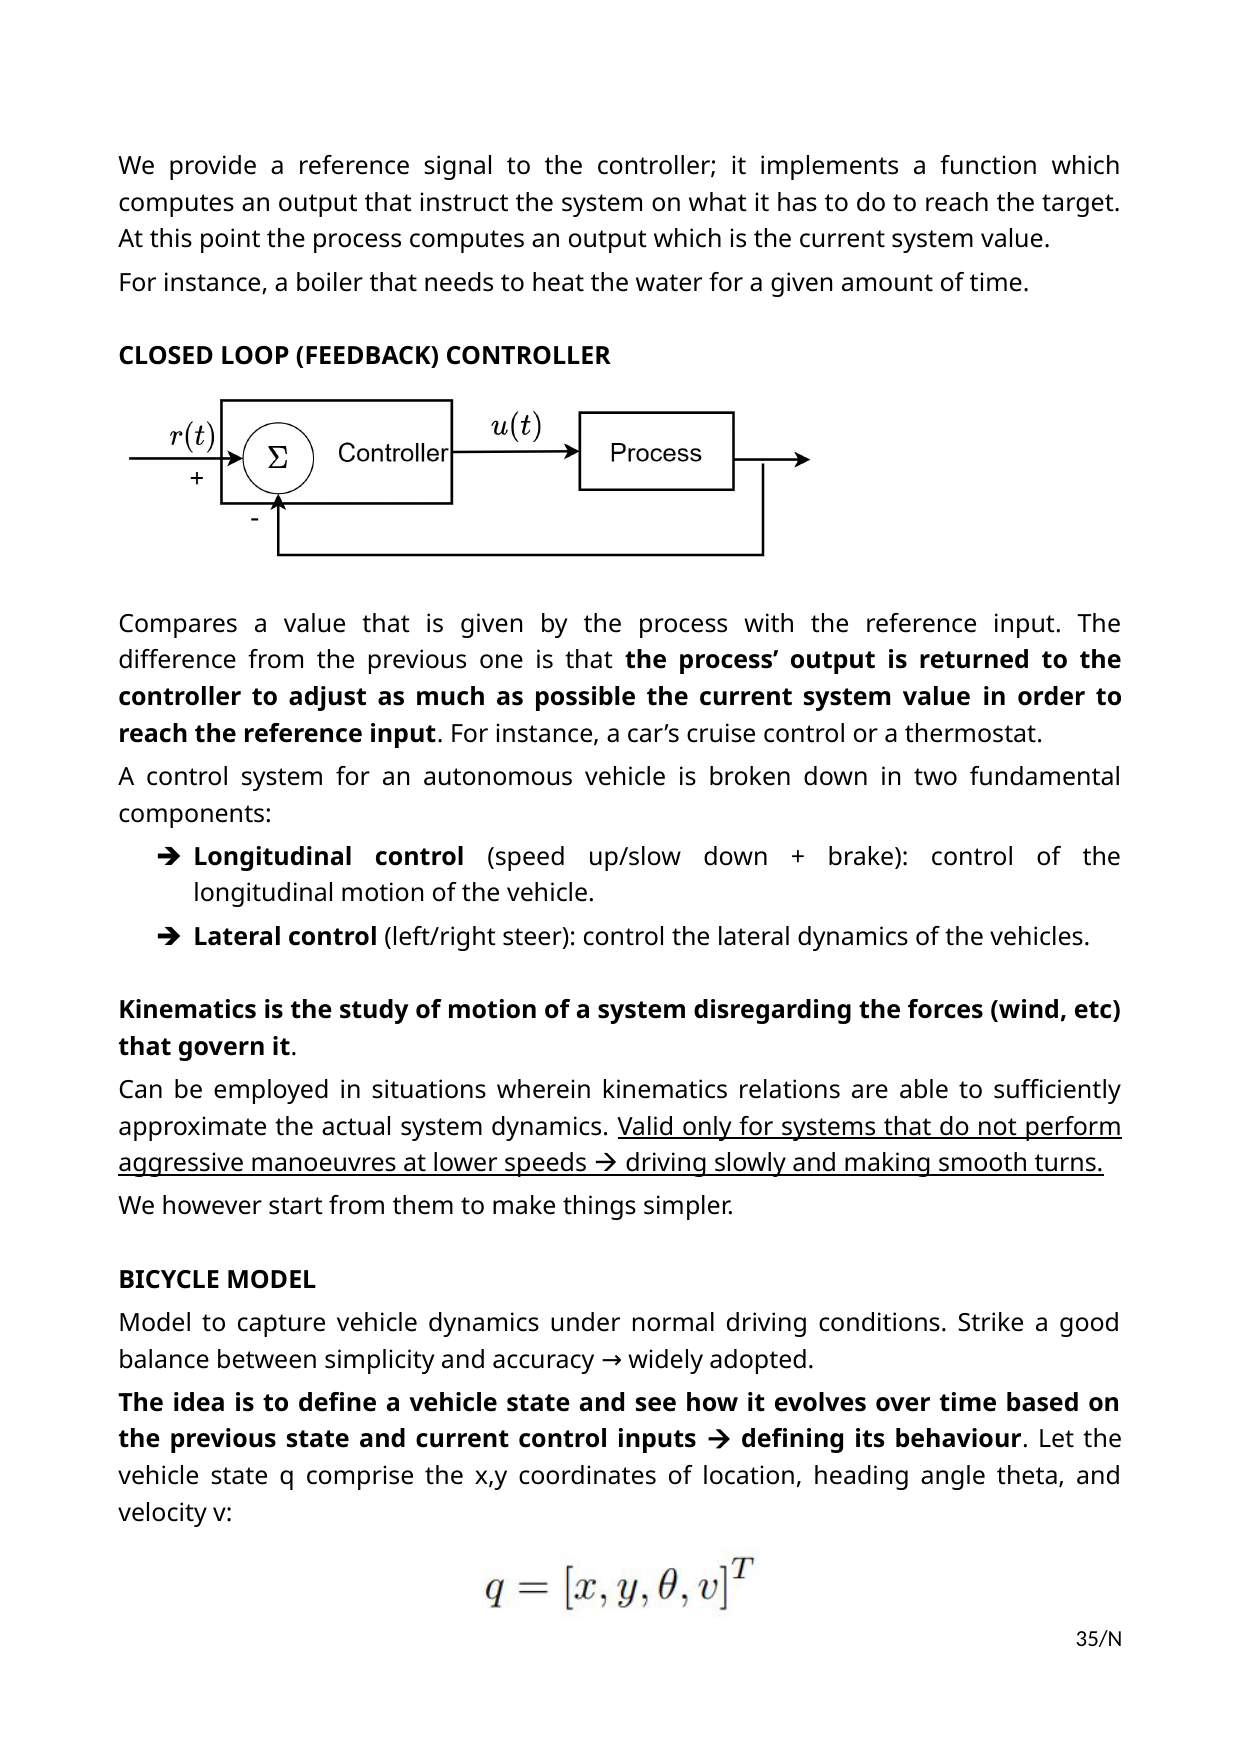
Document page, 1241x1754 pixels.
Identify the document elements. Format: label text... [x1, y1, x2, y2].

text Can be employed in situations wherein kinematics relations are able to sufficiently approximate the actual system dynamics. Valid only for systems that do not perform aggressive manoeuvres at lower speeds driving slowly and making smooth turns. [118, 1071, 1122, 1179]
list Lateral control (left/right steer): control the lateral dynamics of the vehicles. [156, 918, 1122, 952]
text Kinematics is the study of motion of a system disregarding the forces (wind, etc) that govern it. [118, 992, 1122, 1062]
text CLOSED LOOP (FEEDBACK) CONTROLLER [118, 338, 1122, 372]
text Compares a value that is given by the process with the reference input. The difference from the previous one is that the process’ output is returned to the controller to adjust as much as possible the current system value in order to reach the reference input. For instance, a car’s cruise control or a thermostat. [118, 605, 1122, 749]
text A control system for an autonomous vehicle is broken down in two fundamental components: [118, 758, 1122, 829]
text BICYCLE MODEL [118, 1262, 1122, 1296]
list Longitudinal control (speed up/slow down + brake): control of the longitudinal motion of the vehicle. [156, 838, 1122, 909]
text We however start from them to make things simpler. [118, 1188, 1122, 1222]
text Model to capture vehicle dynamics under normal driving conditions. Strike a good balance between simplicity and accuracy → widely adopted. [118, 1304, 1122, 1375]
text The idea is to define a vehicle state and see how it evolves over time based on the previous state and current control inputs defining its behaviour. Let the vehicle state q comprise the x,y coordinates of location, heading angle theta, and velocity v: [118, 1384, 1122, 1529]
text For instance, a boiler that needs to heat the water for a given amount of time. [118, 264, 1122, 298]
text We provide a reference signal to the controller; it implements a function which computes an output that instruct the system on what it has to do to reach the target. At this point the process computes an output which is the current system value. [118, 148, 1122, 255]
